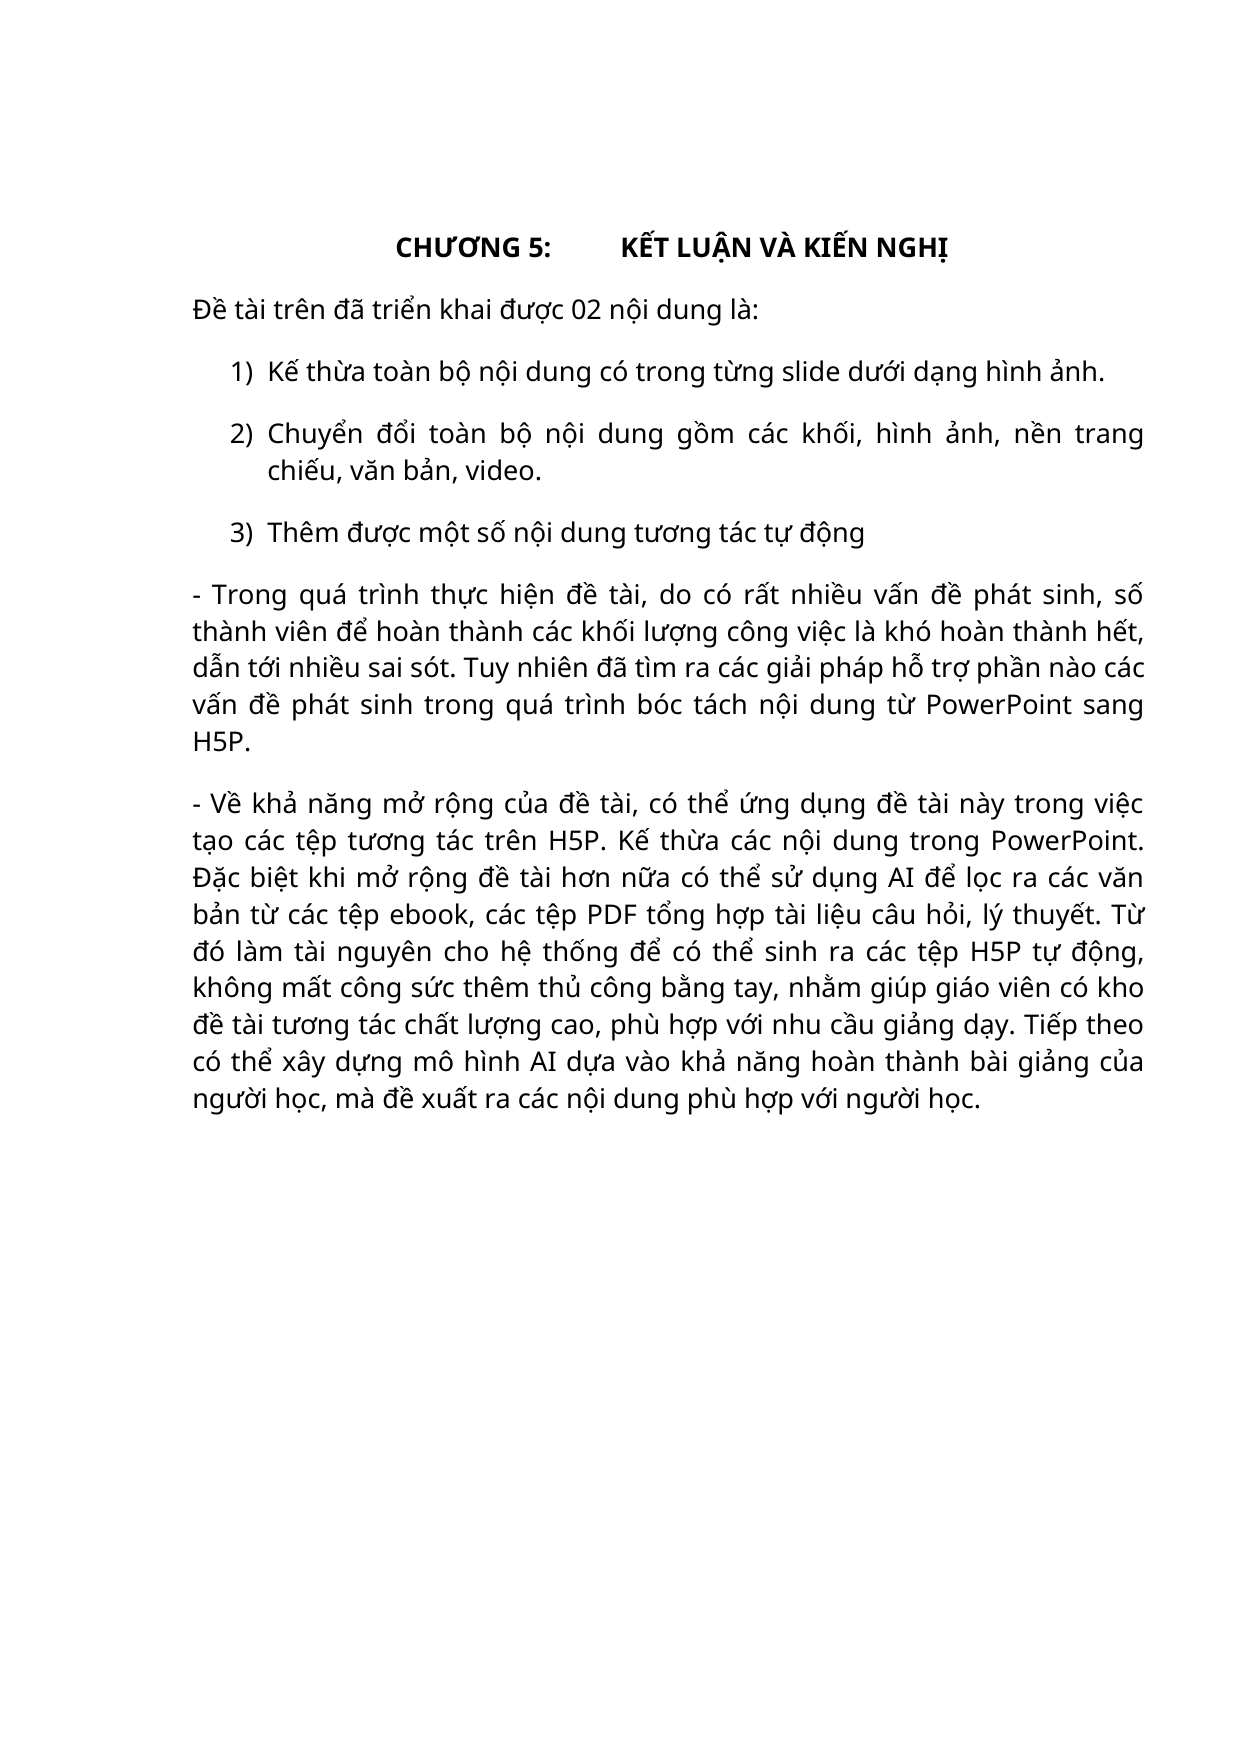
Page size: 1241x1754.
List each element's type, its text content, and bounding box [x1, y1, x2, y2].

list Chuyển đổi toàn bộ nội dung gồm các khối, hình ảnh, nền trang chiếu, văn bản, video. [229, 414, 1146, 488]
list Kế thừa toàn bộ nội dung có trong từng slide dưới dạng hình ảnh. [229, 353, 1146, 389]
subtitle KẾT LUẬN VÀ KIẾN NGHỊ [192, 229, 1152, 266]
text - Trong quá trình thực hiện đề tài, do có rất nhiều vấn đề phát sinh, số thành viên để hoàn thành các khối lượng công việc là khó hoàn thành hết, dẫn tới nhiều sai sót. Tuy nhiên đã tìm ra các giải pháp hỗ trợ phần nào các vấn đề phát sinh trong quá trình bóc tách nội dung từ PowerPoint sang H5P. [192, 575, 1146, 759]
text Đề tài trên đã triển khai được 02 nội dung là: [192, 291, 1146, 328]
list Thêm được một số nội dung tương tác tự động [229, 513, 1152, 550]
text - Về khả năng mở rộng của đề tài, có thể ứng dụng đề tài này trong việc tạo các tệp tương tác trên H5P. Kế thừa các nội dung trong PowerPoint. Đặc biệt khi mở rộng đề tài hơn nữa có thể sử dụng AI để lọc ra các văn bản từ các tệp ebook, các tệp PDF tổng hợp tài liệu câu hỏi, lý thuyết. Từ đó làm tài nguyên cho hệ thống để có thể sinh ra các tệp H5P tự động, không mất công sức thêm thủ công bằng tay, nhằm giúp giáo viên có kho đề tài tương tác chất lượng cao, phù hợp với nhu cầu giảng dạy. Tiếp theo có thể xây dựng mô hình AI dựa vào khả năng hoàn thành bài giảng của người học, mà đề xuất ra các nội dung phù hợp với người học. [192, 784, 1146, 1116]
